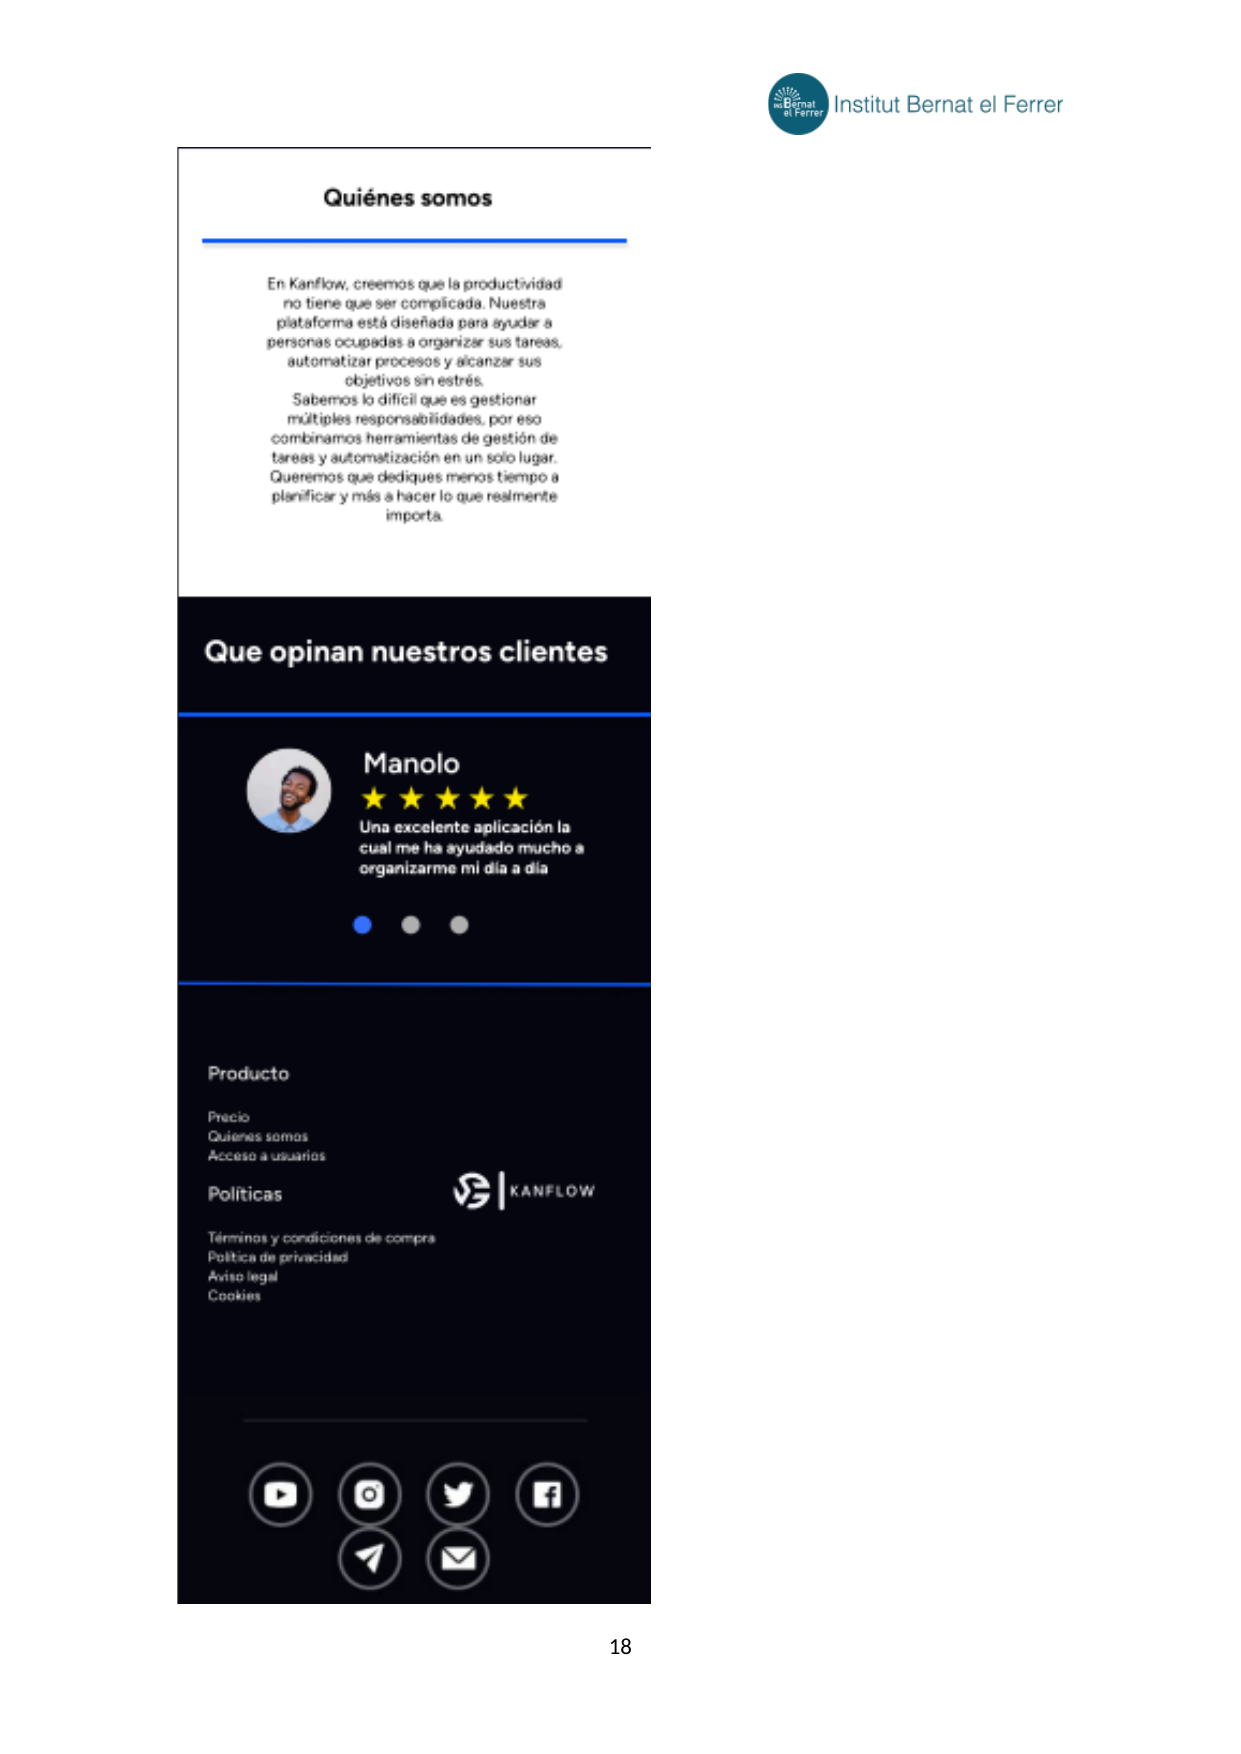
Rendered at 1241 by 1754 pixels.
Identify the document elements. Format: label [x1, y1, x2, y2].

picture [177, 147, 651, 1604]
picture [768, 73, 1064, 135]
